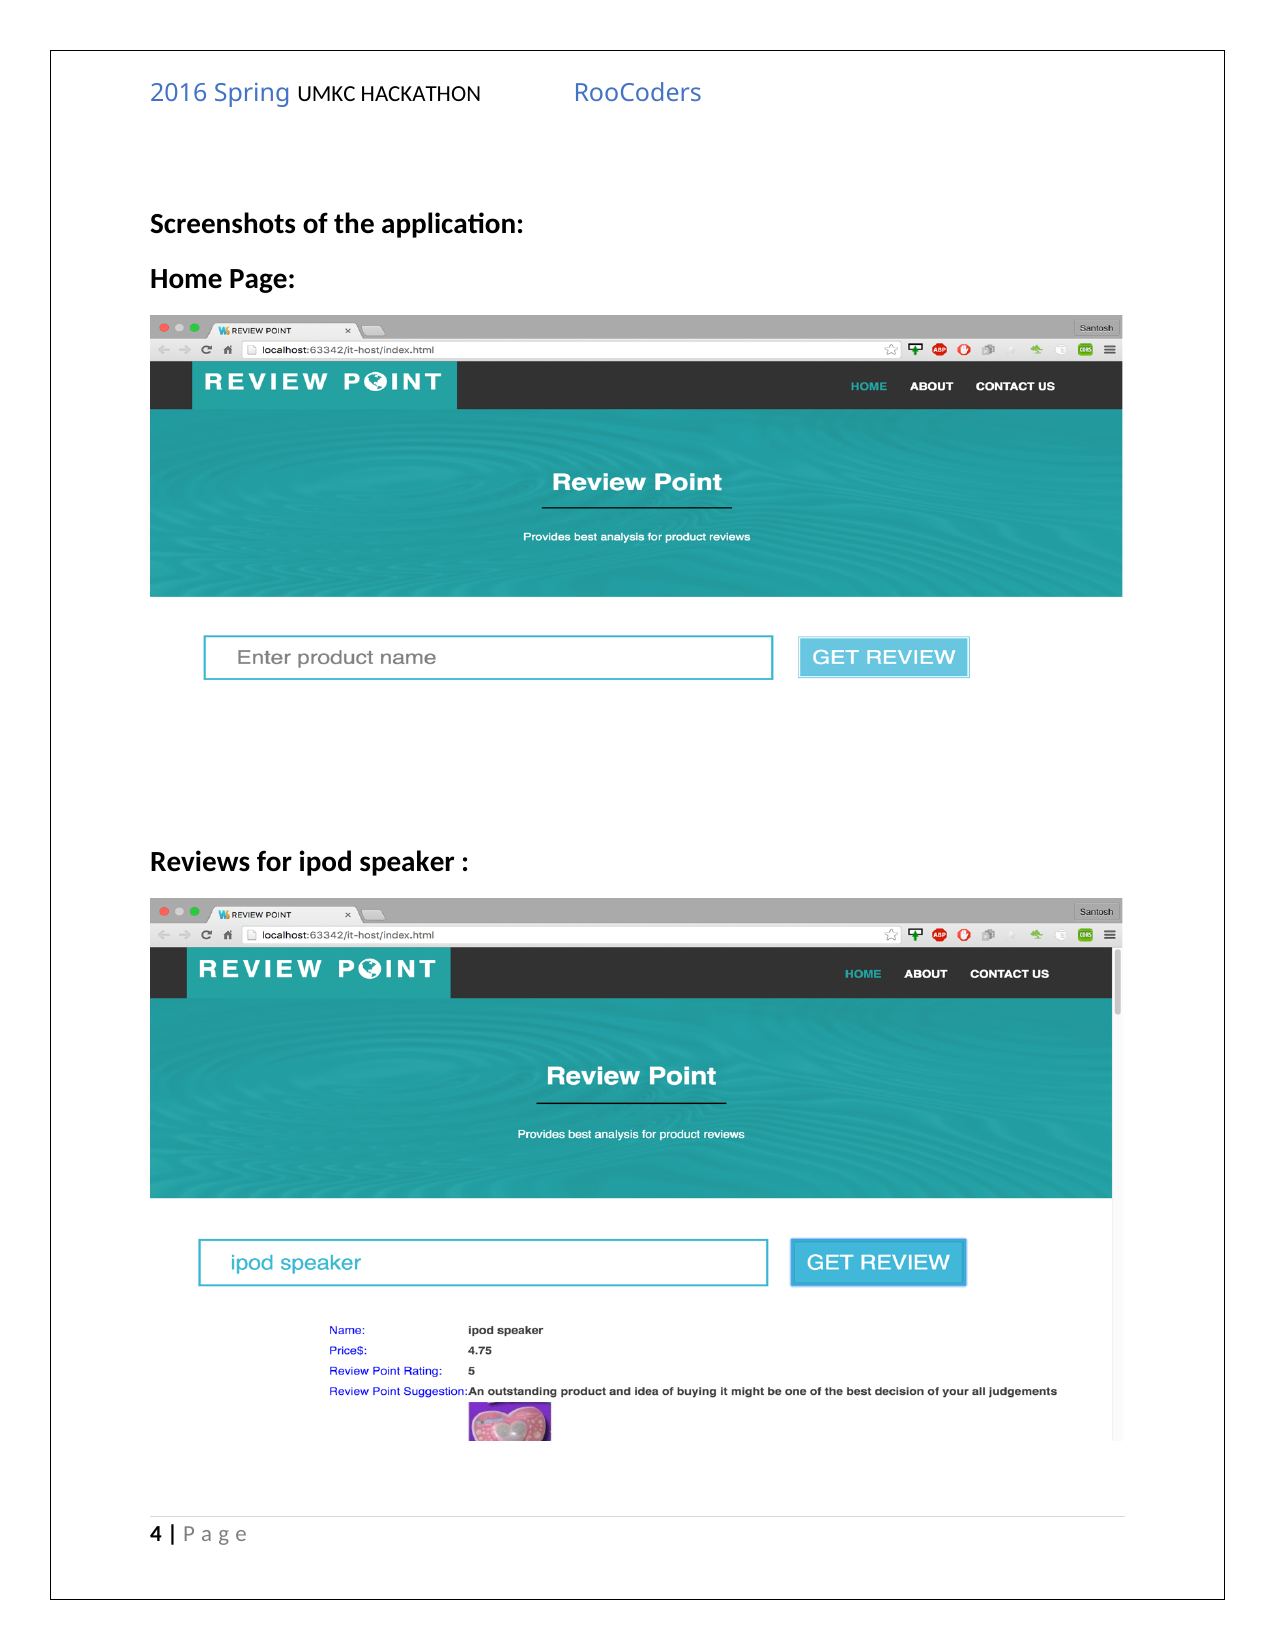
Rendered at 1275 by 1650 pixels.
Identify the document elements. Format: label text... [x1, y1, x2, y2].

picture [150, 315, 1123, 825]
text Screenshots of the application: [150, 205, 1125, 241]
text Reviews for ipod speaker : [150, 843, 1125, 879]
picture [150, 898, 1123, 1441]
text Home Page: [150, 260, 1125, 296]
